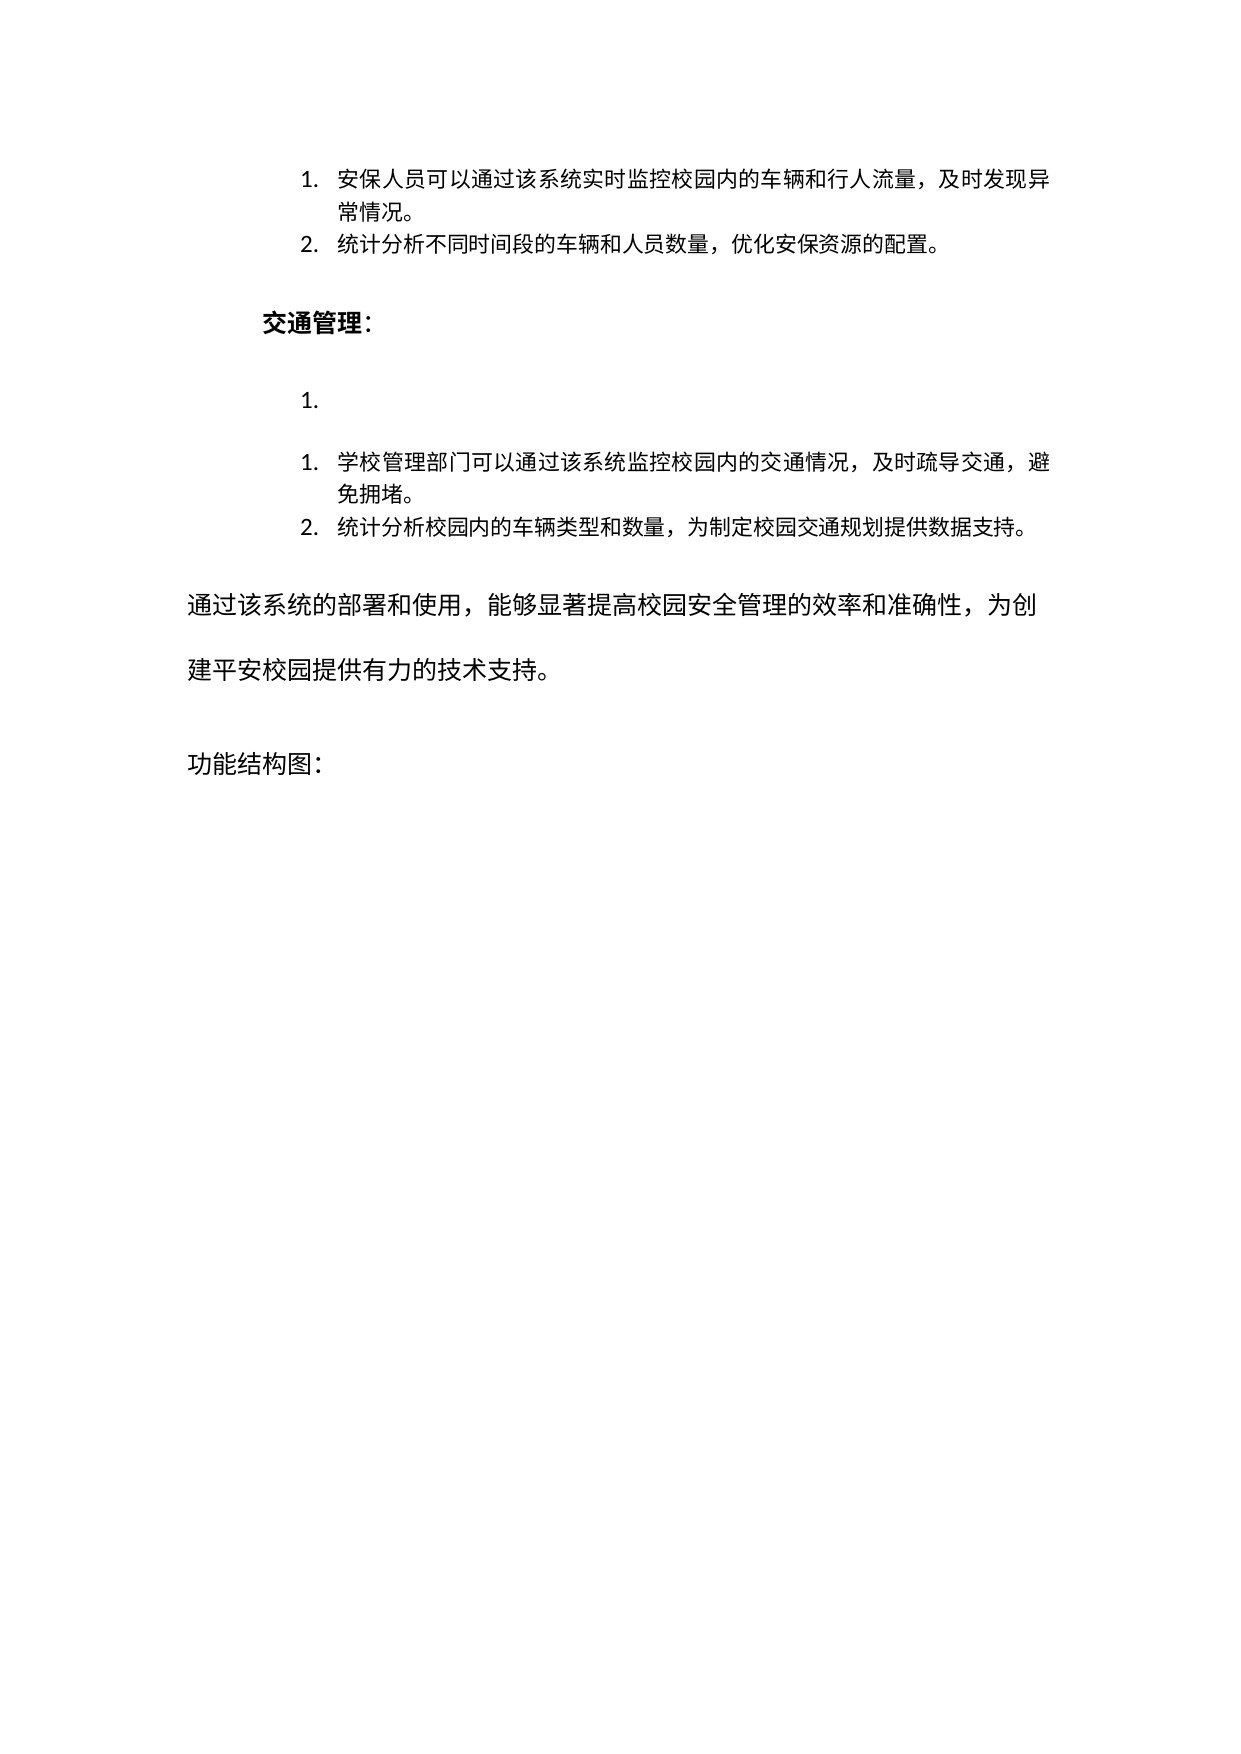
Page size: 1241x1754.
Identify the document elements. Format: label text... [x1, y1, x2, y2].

text 交通管理： [262, 289, 1053, 354]
list 统计分析校园内的车辆类型和数量，为制定校园交通规划提供数据支持。 [300, 509, 1053, 542]
list 学校管理部门可以通过该系统监控校园内的交通情况，及时疏导交通，避免拥堵。 [300, 444, 1053, 509]
list 功能结构图： [187, 730, 1053, 795]
text 通过该系统的部署和使用，能够显著提高校园安全管理的效率和准确性，为创建平安校园提供有力的技术支持。 [187, 571, 1053, 701]
list 统计分析不同时间段的车辆和人员数量，优化安保资源的配置。 [300, 227, 1053, 259]
list 安保人员可以通过该系统实时监控校园内的车辆和行人流量，及时发现异常情况。 [300, 162, 1053, 227]
